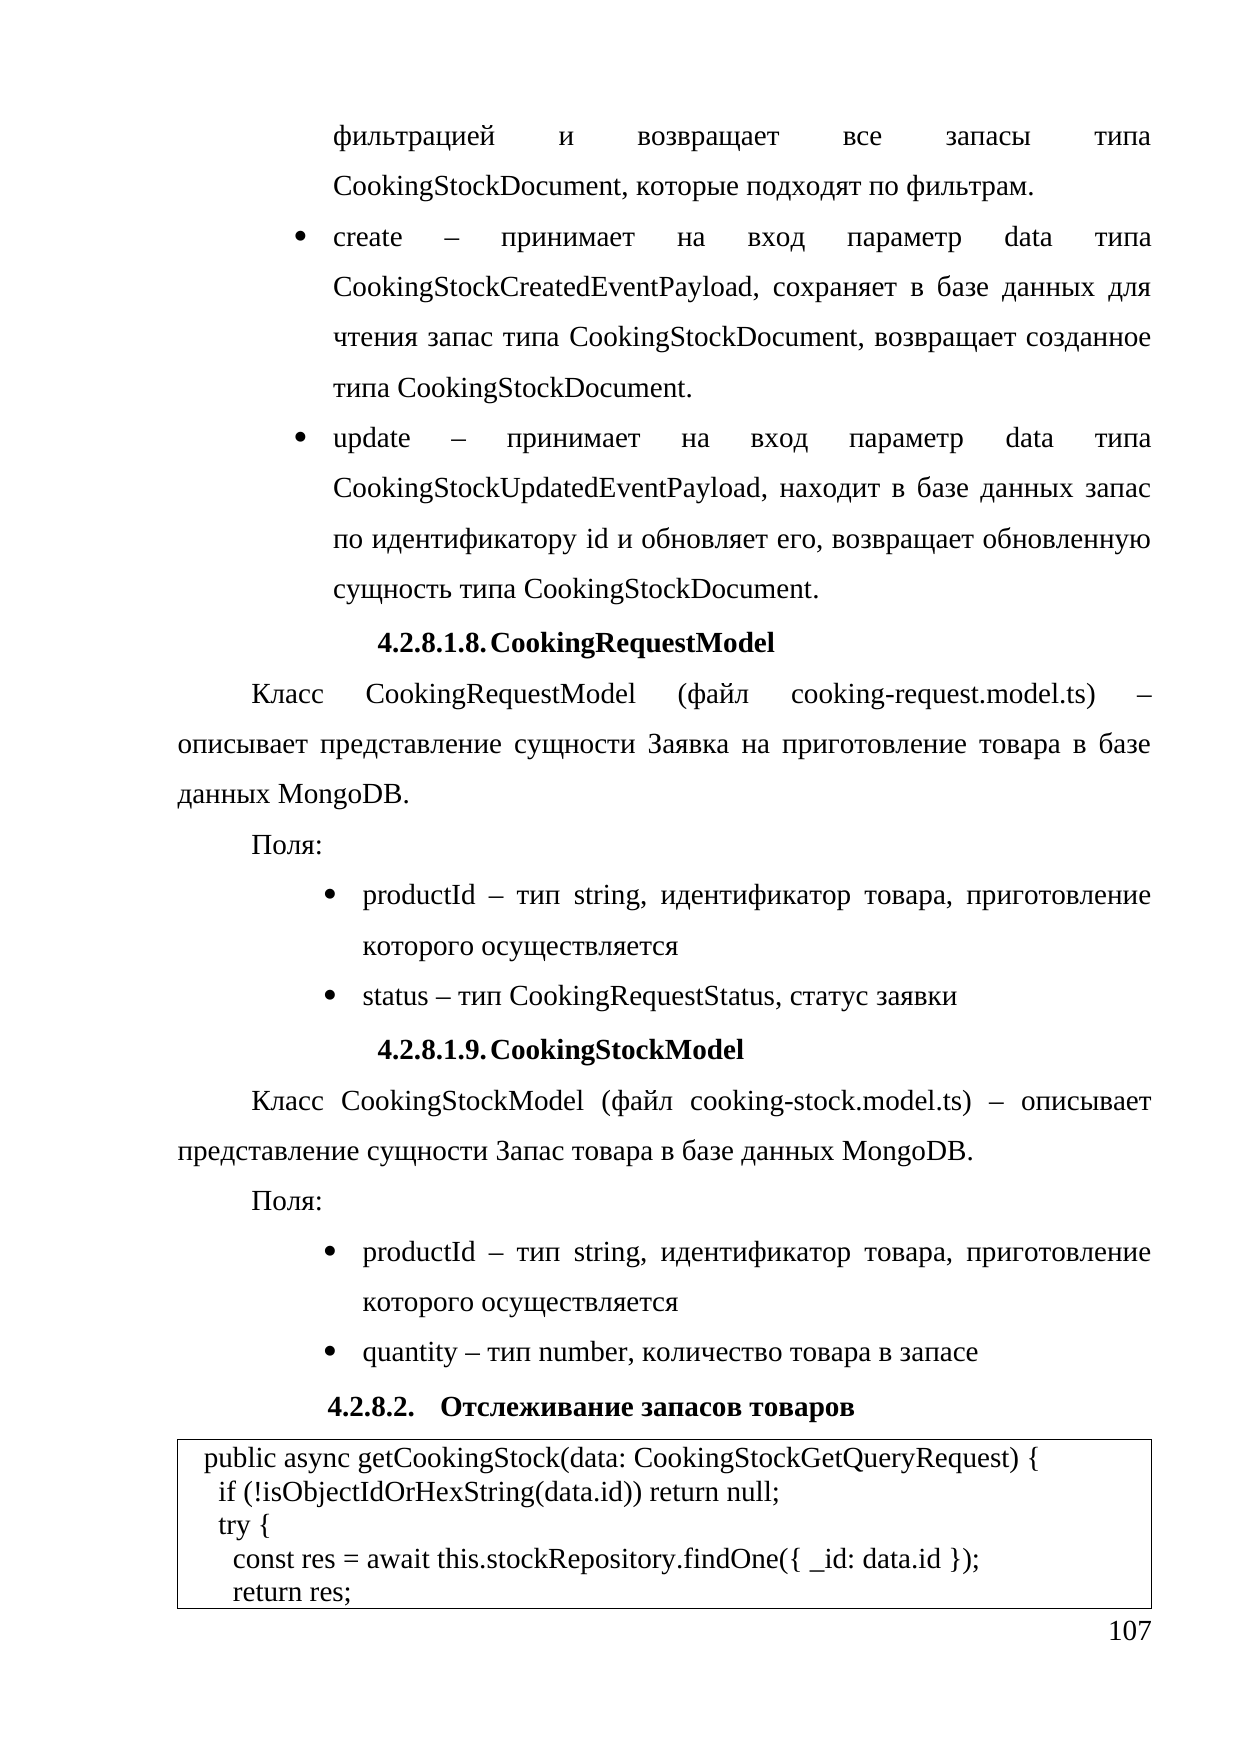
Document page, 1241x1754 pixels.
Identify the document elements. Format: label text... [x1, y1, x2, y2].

text Поля: [177, 1183, 1152, 1217]
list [295, 118, 1152, 202]
text Класс CookingRequestModel (файл cooking-request.model.ts) – описывает представление сущности Заявка на приготовление товара в базе данных MongoDB. [177, 676, 1152, 810]
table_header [178, 1440, 1151, 1608]
list quantity – тип number, количество товара в запасе [325, 1334, 1152, 1368]
list create – принимает на вход параметр data типа CookingStockCreatedEventPayload, сохраняет в базе данных для чтения запас типа CookingStockDocument, возвращает созданное типа CookingStockDocument. [295, 219, 1152, 403]
subtitle CookingStockModel [377, 1032, 1152, 1066]
list status – тип CookingRequestStatus, статус заявки [325, 978, 1152, 1012]
text Поля: [177, 827, 1152, 860]
subtitle Отслеживание запасов товаров [327, 1389, 1152, 1423]
text Класс CookingStockModel (файл cooking-stock.model.ts) – описывает представление сущности Запас товара в базе данных MongoDB. [177, 1083, 1152, 1167]
list productId – тип string, идентификатор товара, приготовление которого осуществляется [325, 877, 1152, 961]
list productId – тип string, идентификатор товара, приготовление которого осуществляется [325, 1234, 1152, 1318]
subtitle CookingRequestModel [377, 626, 1152, 659]
list update – принимает на вход параметр data типа CookingStockUpdatedEventPayload, находит в базе данных запас по идентификатору id и обновляет его, возвращает обновленную сущность типа CookingStockDocument. [295, 420, 1152, 605]
